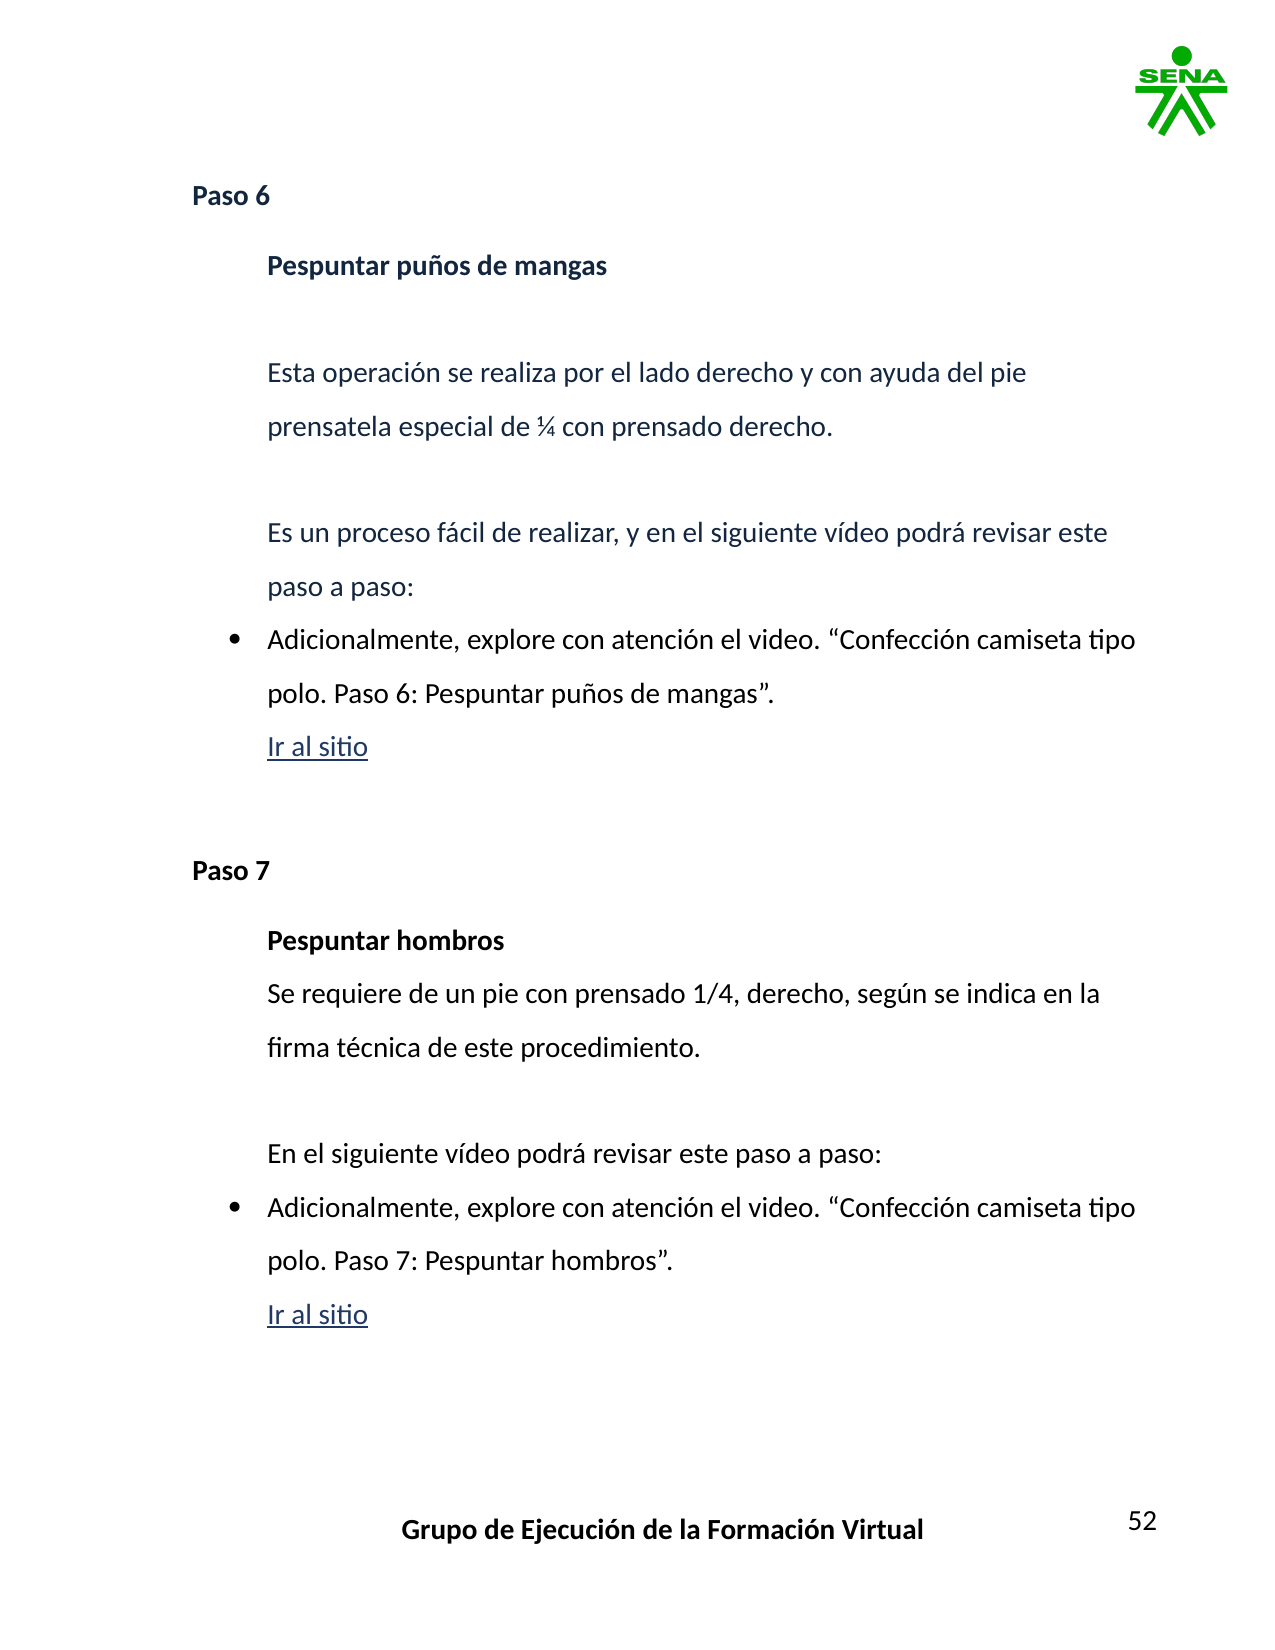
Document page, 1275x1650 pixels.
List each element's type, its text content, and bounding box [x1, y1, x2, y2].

list En el siguiente vídeo podrá revisar este paso a paso: [267, 1136, 1157, 1171]
list Esta operación se realiza por el lado derecho y con ayuda del pie prensatela especial de ¼ con prensado derecho. [267, 354, 1157, 443]
list Es un proceso fácil de realizar, y en el siguiente vídeo podrá revisar este paso a paso: [267, 514, 1157, 603]
list Ir al sitio [267, 728, 1157, 764]
list Adicionalmente, explore con atención el video. “Confección camiseta tipo polo. Paso 7: Pespuntar hombros”. [229, 1189, 1157, 1278]
list Adicionalmente, explore con atención el video. “Confección camiseta tipo polo. Paso 6: Pespuntar puños de mangas”. [229, 621, 1157, 710]
list Pespuntar hombros [267, 922, 1157, 957]
picture [1135, 46, 1228, 136]
text Paso 7 [118, 852, 1157, 887]
list Se requiere de un pie con prensado 1/4, derecho, según se indica en la firma técnica de este procedimiento. [267, 975, 1157, 1064]
list Ir al sitio [267, 1296, 1157, 1332]
text Paso 6 [118, 177, 1157, 213]
list Pespuntar puños de mangas [267, 247, 1157, 283]
